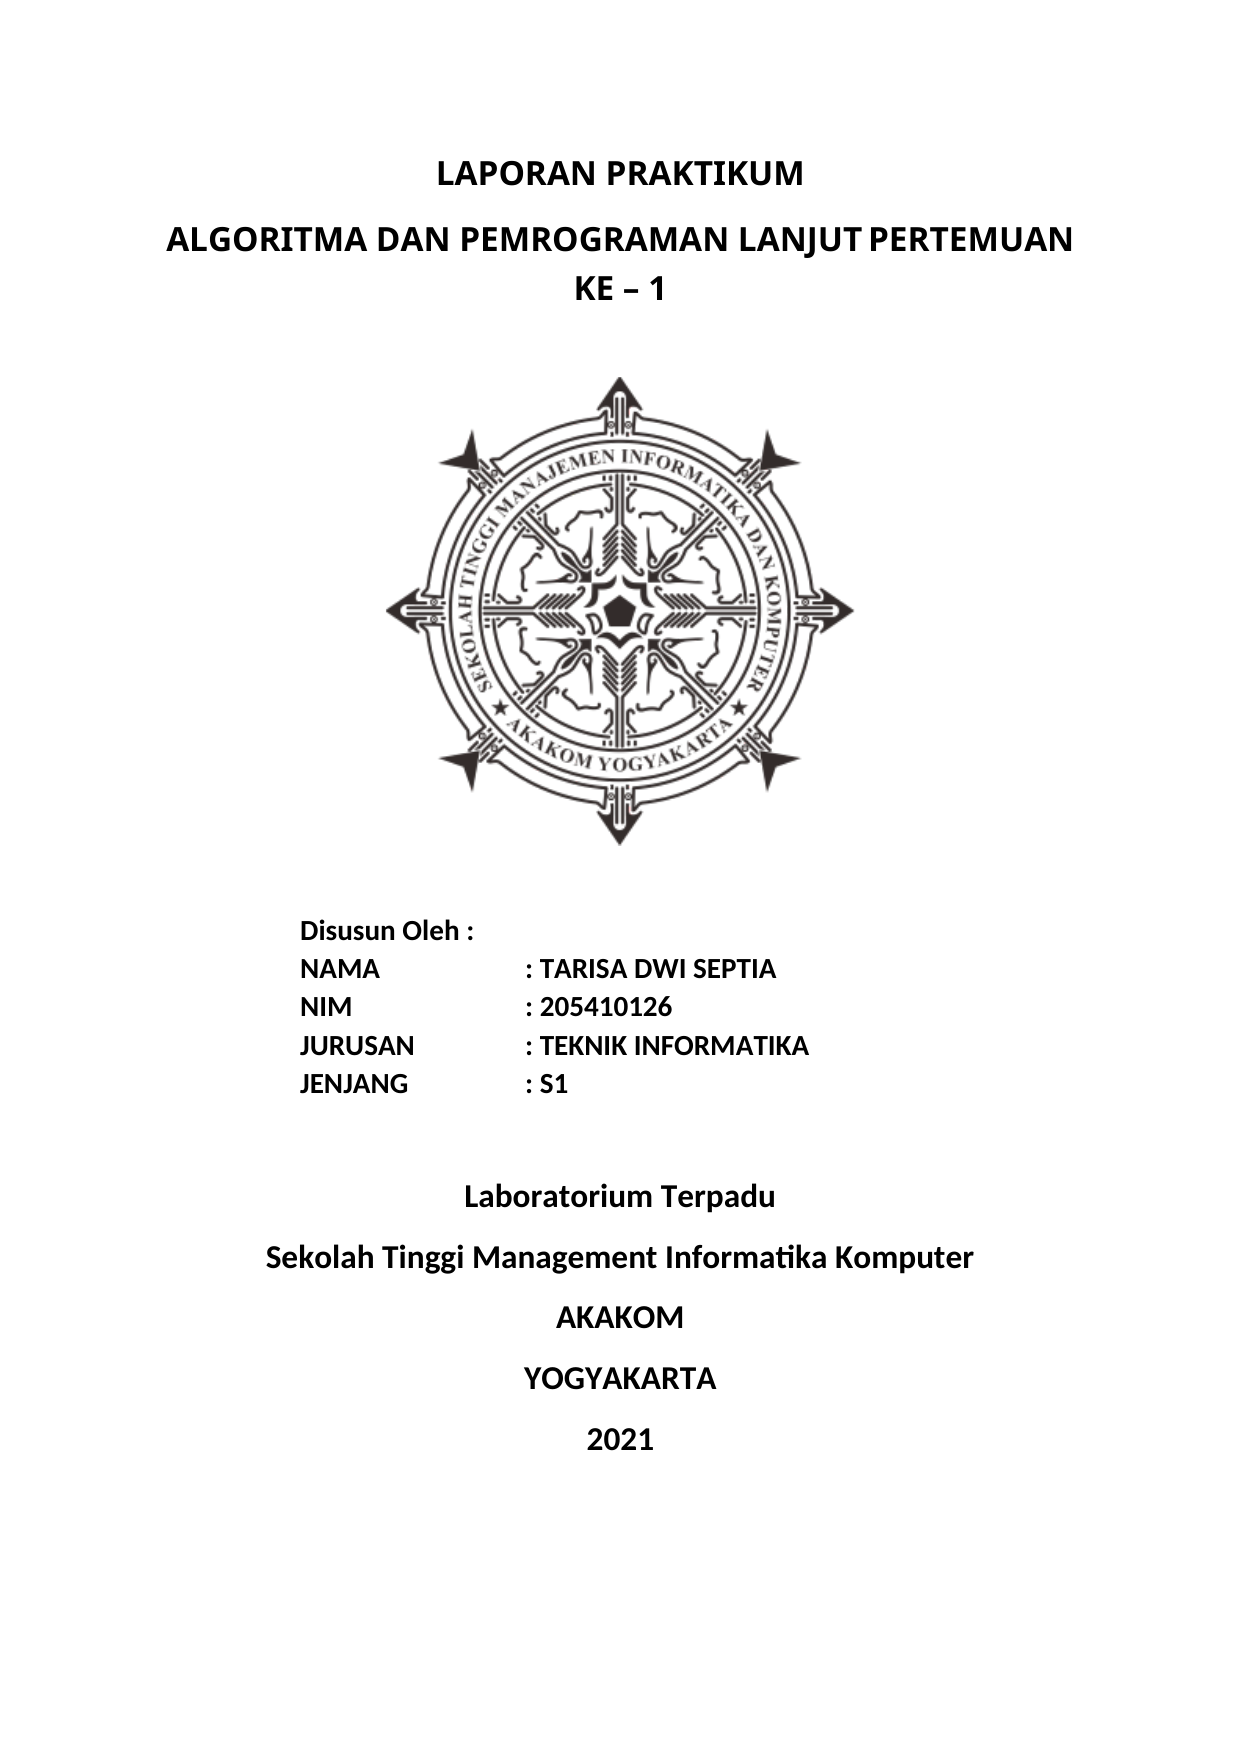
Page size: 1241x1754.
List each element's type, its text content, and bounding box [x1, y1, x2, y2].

text Laboratorium Terpadu [150, 1175, 1090, 1216]
text Disusun Oleh : [225, 912, 1090, 947]
text Sekolah Tinggi Management Informatika Komputer [150, 1236, 1090, 1276]
text YOGYAKARTA [150, 1357, 1090, 1398]
text ALGORITMA DAN PEMROGRAMAN LANJUT PERTEMUAN KE – 1 [150, 216, 1090, 310]
picture [385, 377, 855, 846]
text NIM : 205410126 [225, 988, 1090, 1024]
text LAPORAN PRAKTIKUM [150, 150, 1090, 195]
text NAMA : TARISA DWI SEPTIA [225, 950, 1090, 986]
text 2021 [150, 1418, 1090, 1458]
text JENJANG : S1 [225, 1065, 1090, 1101]
text AKAKOM [150, 1296, 1090, 1337]
text JURUSAN : TEKNIK INFORMATIKA [225, 1027, 1090, 1062]
